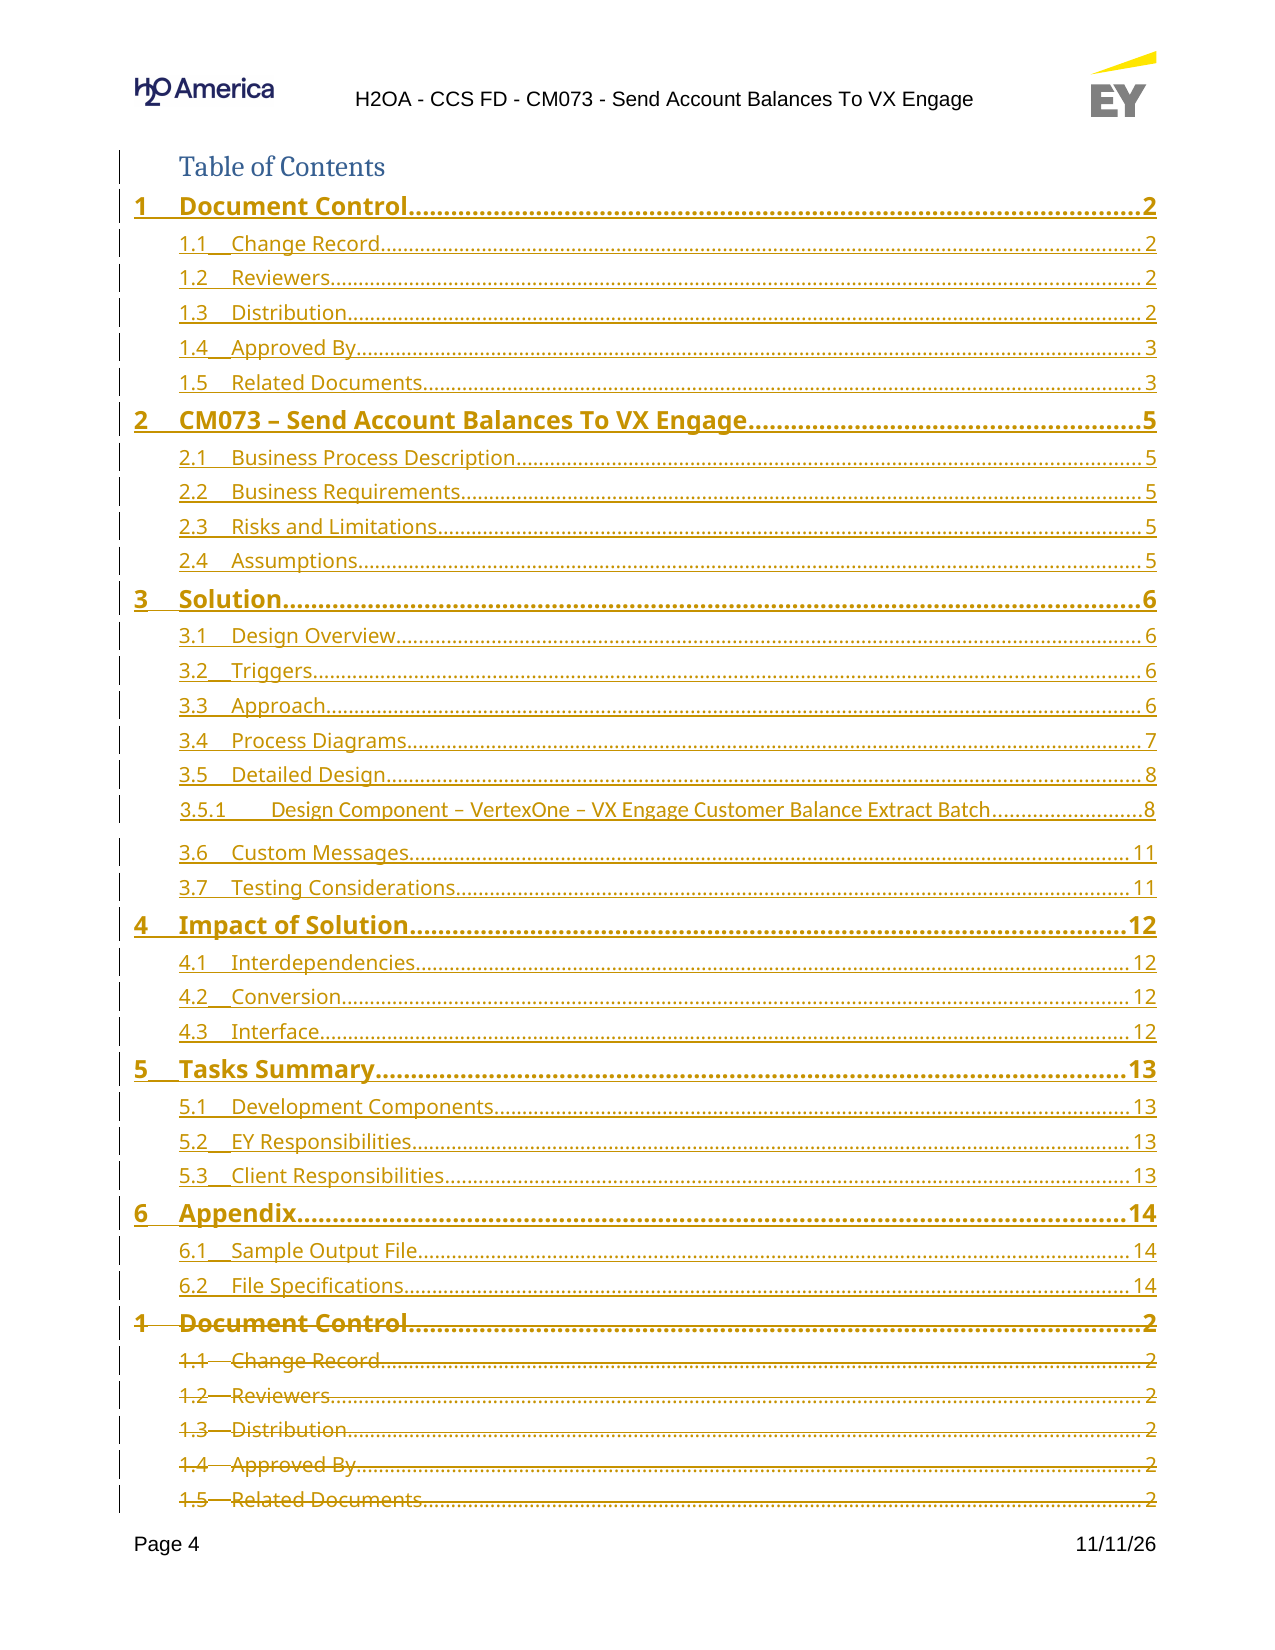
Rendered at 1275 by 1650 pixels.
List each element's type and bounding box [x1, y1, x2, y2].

picture [133, 75, 275, 107]
